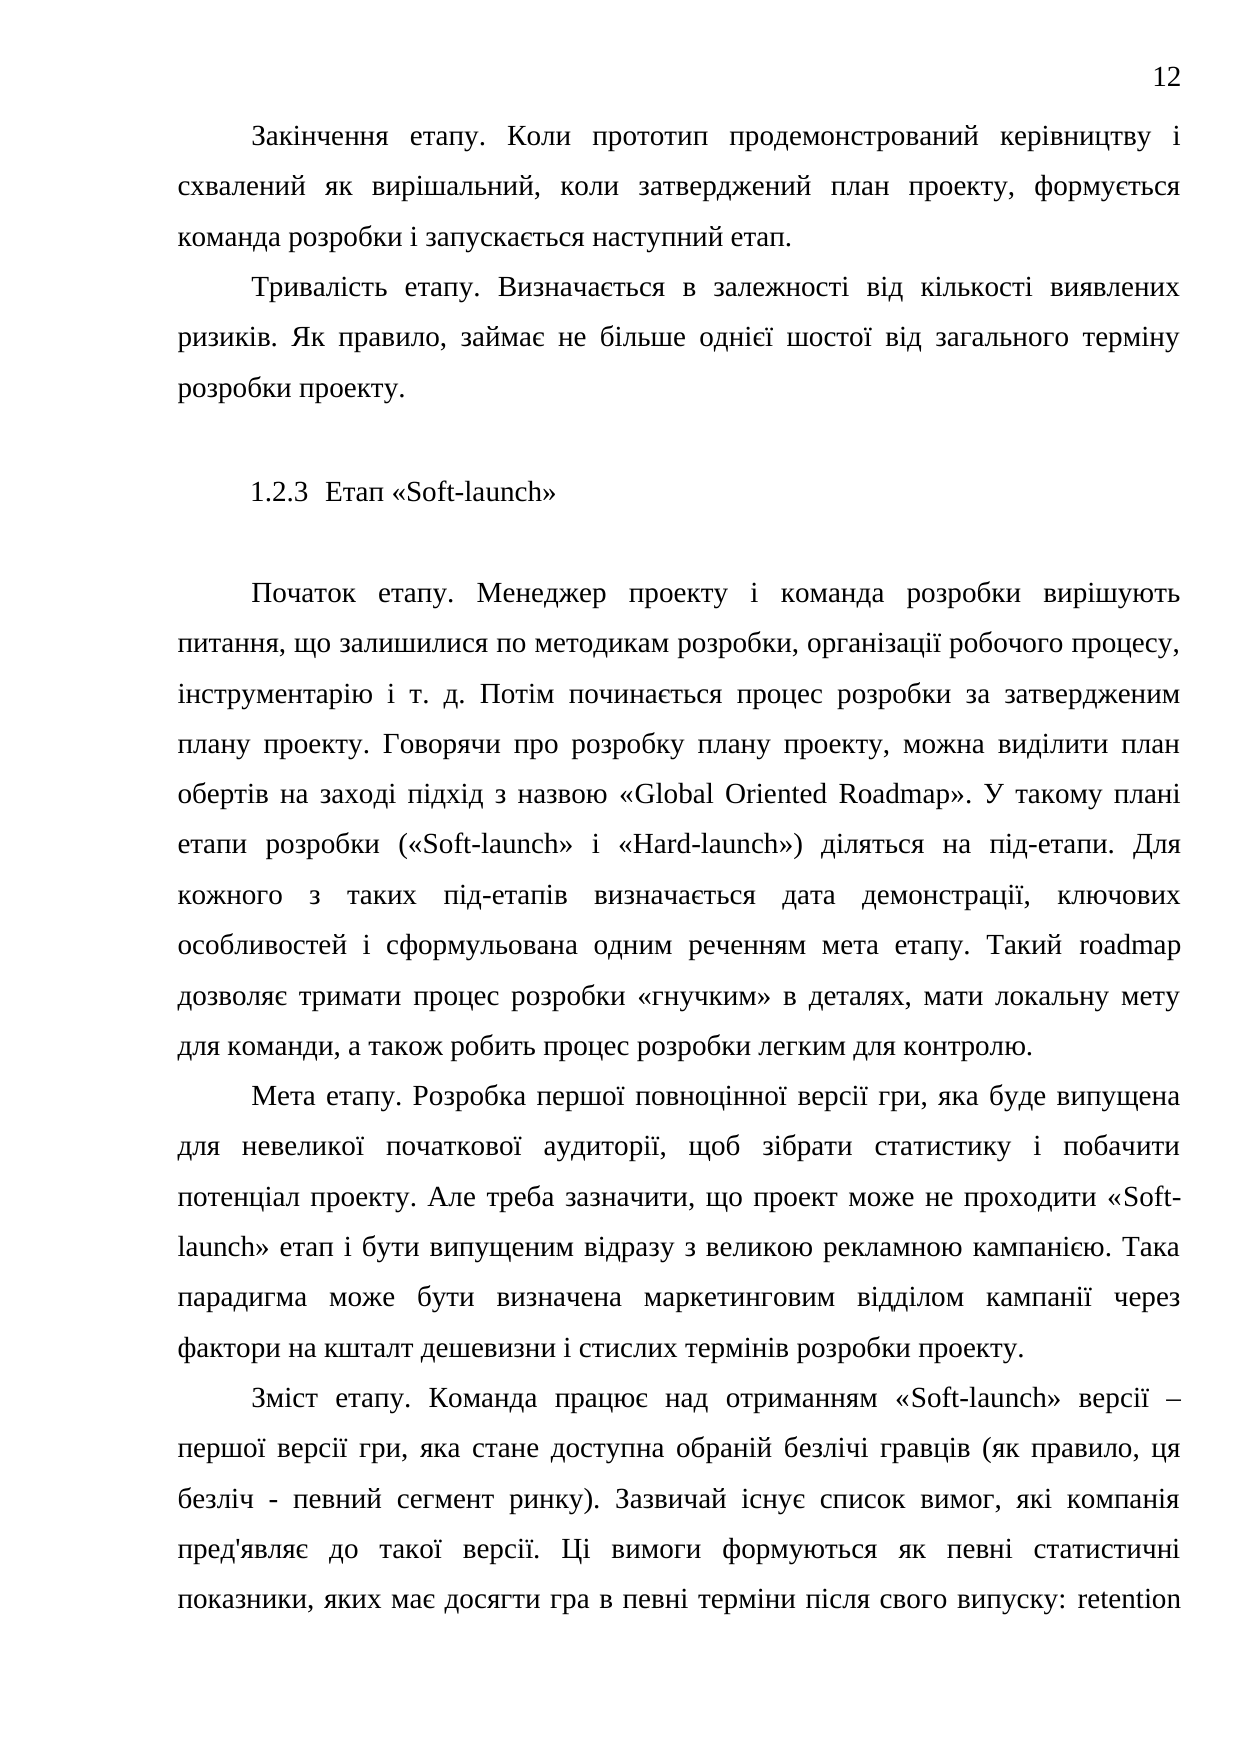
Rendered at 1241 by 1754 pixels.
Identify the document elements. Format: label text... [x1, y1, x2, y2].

text Тривалість етапу. Визначається в залежності від кількості виявлених ризиків. Як правило, займає не більше однієї шостої від загального терміну розробки проекту. [177, 269, 1181, 403]
text Мета етапу. Розробка першої повноцінної версії гри, яка буде випущена для невеликої початкової аудиторії, щоб зібрати статистику і побачити потенціал проекту. Але треба зазначити, що проект може не проходити «Soft-launch» етап і бути випущеним відразу з великою рекламною кампанією. Така парадигма може бути визначена маркетинговим відділом кампанії через фактори на кшталт дешевизни і стислих термінів розробки проекту. [177, 1078, 1181, 1363]
text Початок етапу. Менеджер проекту і команда розробки вирішують питання, що залишилися по методикам розробки, організації робочого процесу, інструментарію і т. д. Потім починається процес розробки за затвердженим плану проекту. Говорячи про розробку плану проекту, можна виділити план обертів на заході підхід з назвою «Global Oriented Roadmap». У такому плані етапи розробки («Soft-launch» і «Hard-launch») діляться на під-етапи. Для кожного з таких під-етапів визначається дата демонстрації, ключових особливостей і сформульована одним реченням мета етапу. Такий roadmap дозволяє тримати процес розробки «гнучким» в деталях, мати локальну мету для команди, а також робить процес розробки легким для контролю. [177, 575, 1181, 1061]
subtitle Етап «Soft-launch» [250, 474, 1181, 508]
text Закінчення етапу. Коли прототип продемонстрований керівництву і схвалений як вирішальний, коли затверджений план проекту, формується команда розробки і запускається наступний етап. [177, 118, 1181, 252]
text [177, 1380, 1181, 1615]
